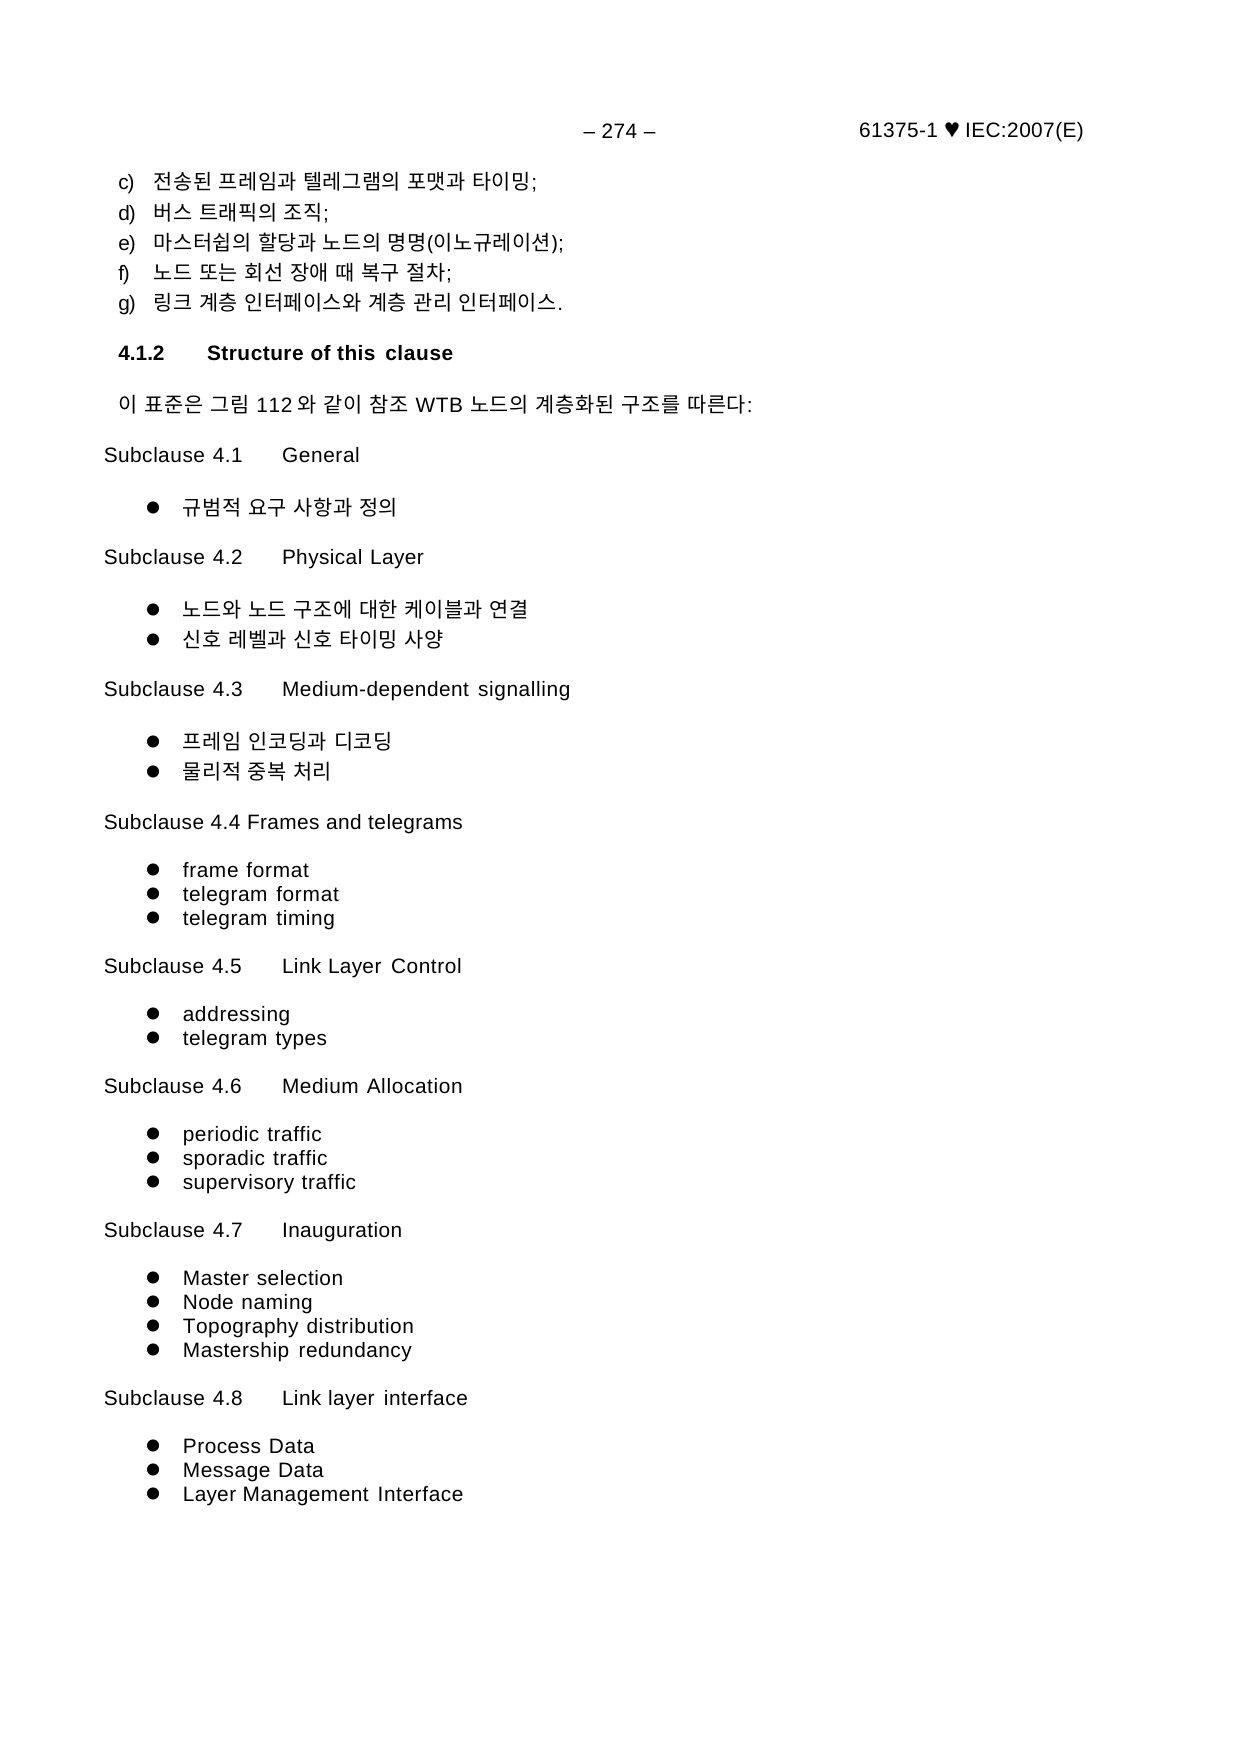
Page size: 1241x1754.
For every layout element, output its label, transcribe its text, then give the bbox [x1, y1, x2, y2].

list 물리적 중복 처리 [145, 755, 1137, 786]
list frame format [145, 857, 1137, 881]
list 버스 트래픽의 조직; [118, 196, 1063, 226]
text Subclause 4.4 Frames and telegrams [103, 809, 1137, 833]
subtitle Structure of this clause [118, 341, 1063, 365]
text Subclause 4.8 Link layer interface [103, 1386, 1137, 1410]
text Subclause 4.1 General [103, 443, 1137, 467]
list addressing [145, 1001, 1137, 1026]
list Process Data [145, 1434, 1137, 1458]
list 노드와 노드 구조에 대한 케이블과 연결 [145, 593, 1137, 623]
text Subclause 4.3 Medium-dependent signalling [103, 677, 1137, 701]
list 링크 계층 인터페이스와 계층 관리 인터페이스. [118, 287, 1063, 317]
list 마스터쉽의 할당과 노드의 명명(이노규레이션); [118, 226, 1063, 256]
list sporadic traffic [145, 1146, 1137, 1169]
list Topography distribution [145, 1314, 1137, 1338]
text Subclause 4.2 Physical Layer [103, 545, 1137, 569]
list Message Data [145, 1458, 1137, 1482]
list Layer Management Interface [145, 1482, 1137, 1506]
list 규범적 요구 사항과 정의 [145, 491, 1137, 521]
list supervisory traffic [145, 1169, 1137, 1194]
text Subclause 4.7 Inauguration [103, 1218, 1137, 1242]
text 이 표준은 그림 112와 같이 참조 WTB 노드의 계층화된 구조를 따른다: [118, 389, 1063, 419]
list telegram timing [145, 906, 1137, 929]
list Mastership redundancy [145, 1338, 1137, 1362]
list 신호 레벨과 신호 타이밍 사양 [145, 623, 1137, 653]
list telegram types [145, 1026, 1137, 1049]
list 노드 또는 회선 장애 때 복구 절차; [118, 256, 1063, 287]
text Subclause 4.6 Medium Allocation [103, 1073, 1137, 1097]
list periodic traffic [145, 1121, 1137, 1146]
list telegram format [145, 881, 1137, 906]
list 프레임 인코딩과 디코딩 [145, 725, 1137, 755]
list Master selection [145, 1266, 1137, 1289]
text Subclause 4.5 Link Layer Control [103, 953, 1137, 977]
list 전송된 프레임과 텔레그램의 포맷과 타이밍; [118, 166, 1063, 196]
list Node naming [145, 1289, 1137, 1314]
